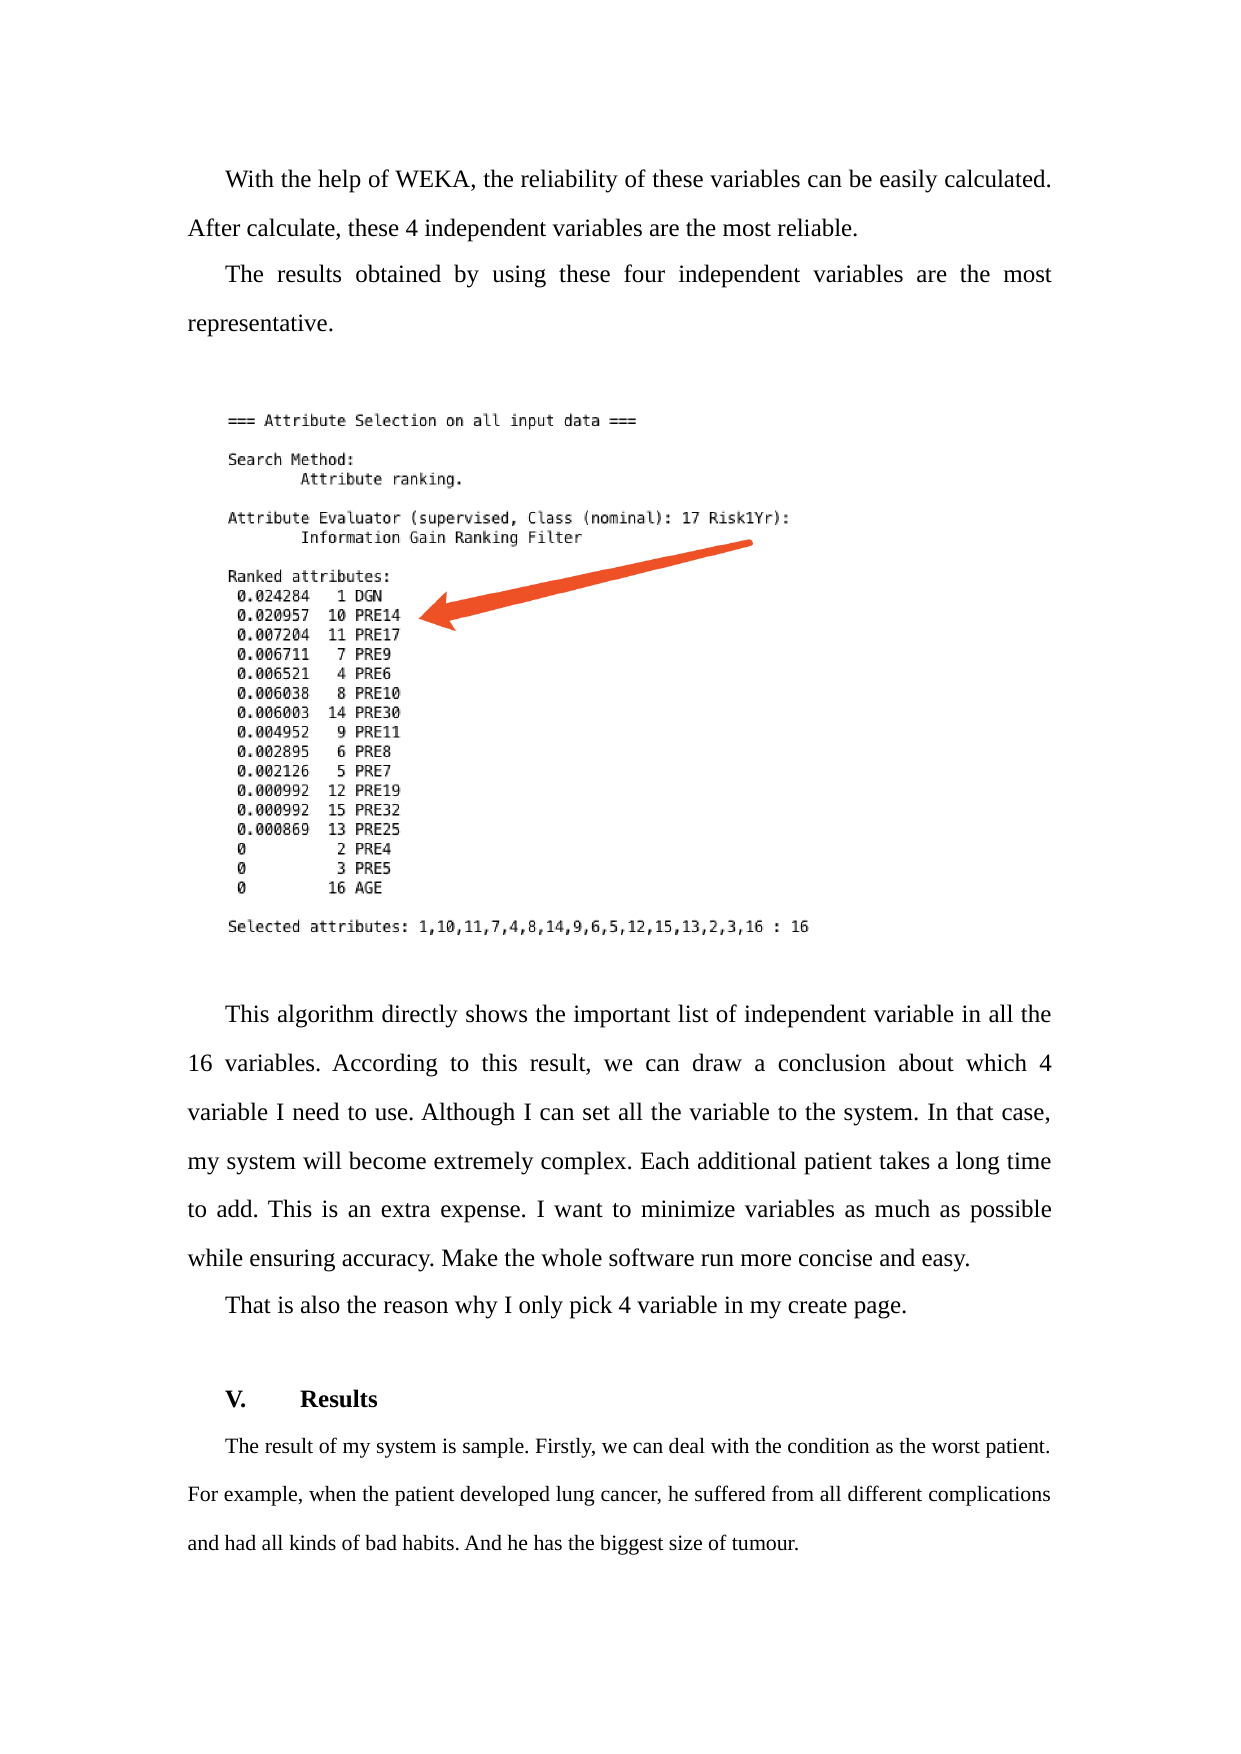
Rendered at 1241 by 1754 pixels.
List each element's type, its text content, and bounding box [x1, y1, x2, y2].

text With the help of WEKA, the reliability of these variables can be easily calculated. After calculate, these 4 independent variables are the most reliable. [187, 162, 1053, 243]
text This algorithm directly shows the important list of independent variable in all the 16 variables. According to this result, we can draw a conclusion about which 4 variable I need to use. Although I can set all the variable to the system. In that case, my system will become extremely complex. Each additional patient takes a long time to add. This is an extra expense. I want to minimize variables as much as possible while ensuring accuracy. Make the whole software run more concise and easy. [187, 998, 1053, 1274]
picture [225, 400, 1091, 954]
text The results obtained by using these four independent variables are the most representative. [187, 258, 1053, 339]
text The result of my system is sample. Firstly, we can deal with the condition as the worst patient. For example, when the patient developed lung cancer, he suffered from all different complications and had all kinds of bad habits. And he has the biggest size of tumour. [187, 1429, 1053, 1559]
list Results [225, 1382, 1053, 1414]
text That is also the reason why I only pick 4 variable in my create page. [187, 1288, 1053, 1321]
